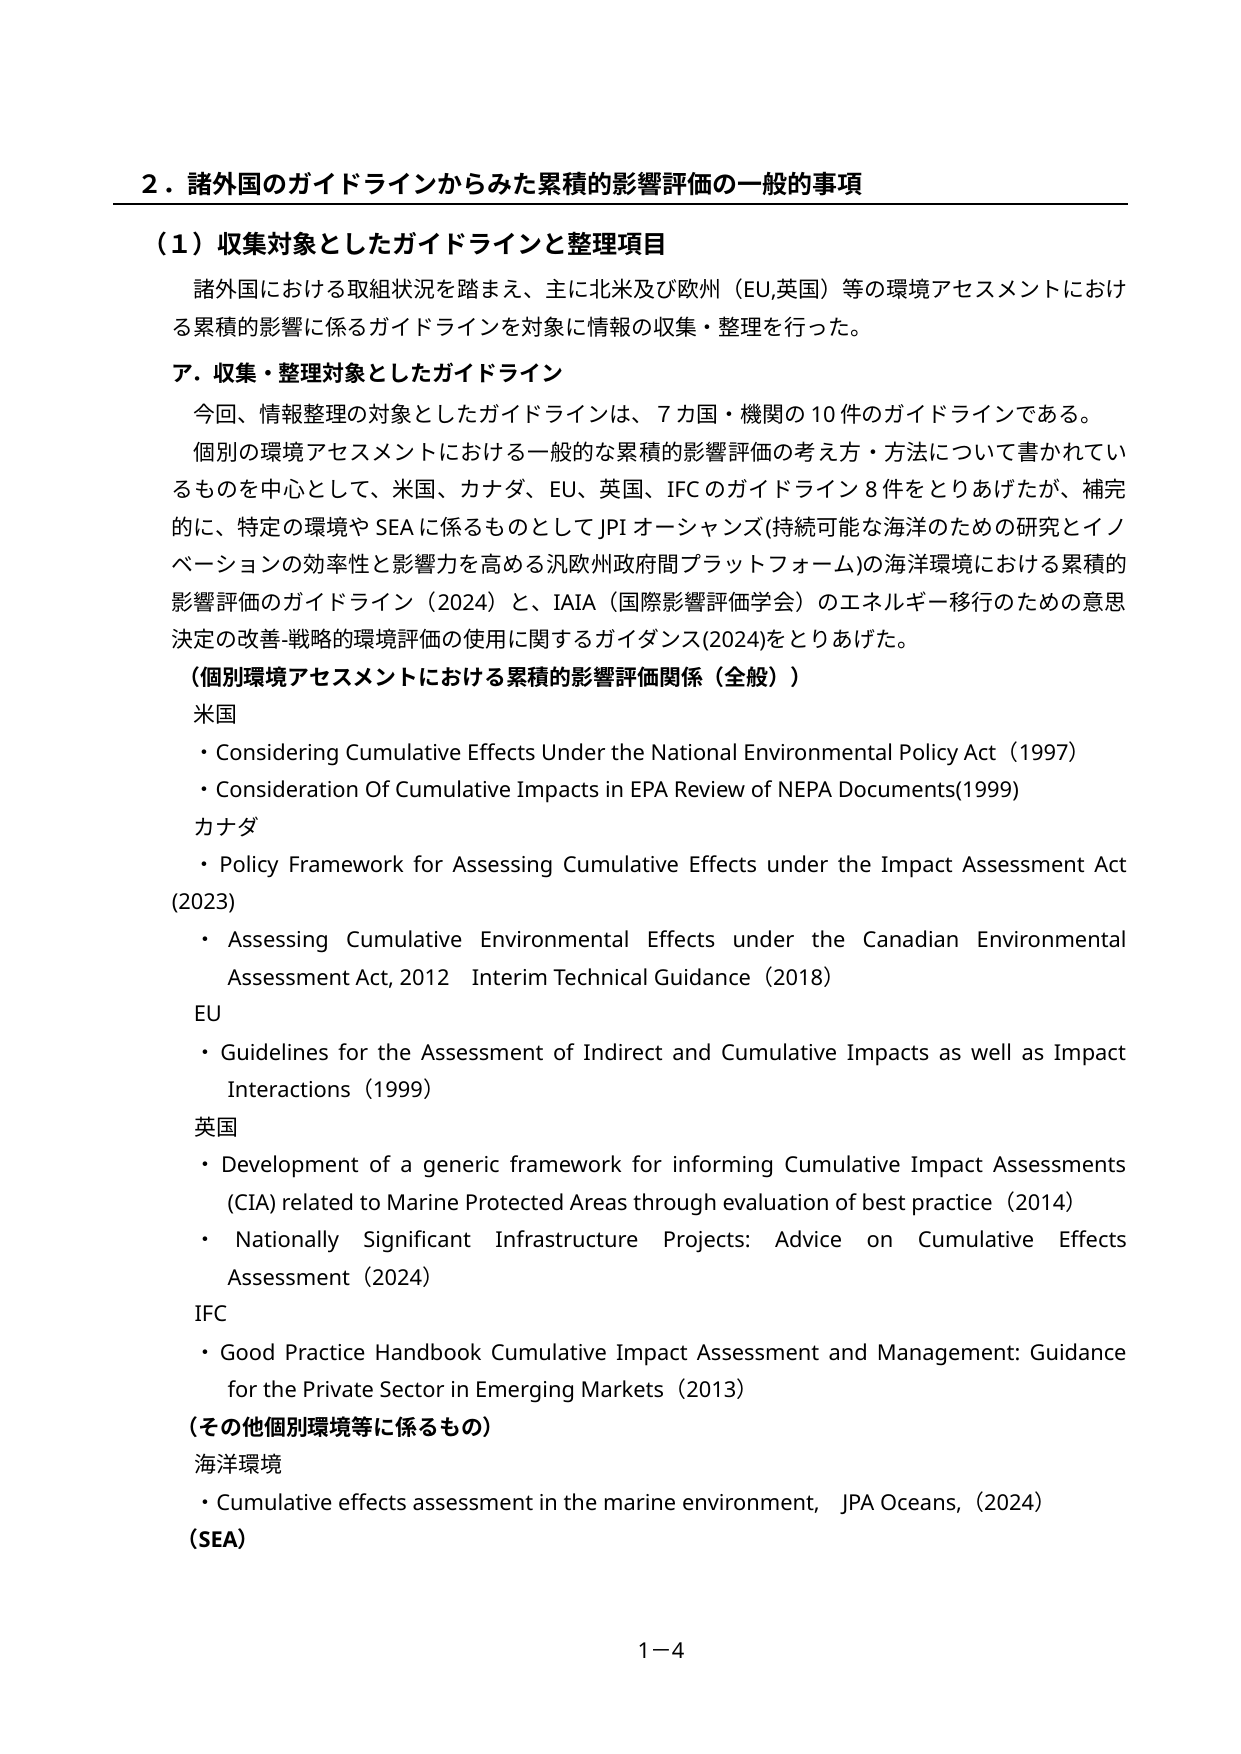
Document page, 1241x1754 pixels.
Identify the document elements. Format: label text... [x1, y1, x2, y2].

text （その他個別環境等に係るもの） [154, 1407, 1128, 1444]
text IFC [194, 1294, 1128, 1332]
subtitle ２．諸外国のガイドラインからみた累積的影響評価の一般的事項 [112, 164, 1128, 205]
text ・Development of a generic framework for informing Cumulative Impact Assessments (CIA) related to Marine Protected Areas through evaluation of best practice（2014） [194, 1144, 1128, 1219]
text 個別の環境アセスメントにおける一般的な累積的影響評価の考え方・方法について書かれているものを中心として、米国、カナダ、EU、英国、IFCのガイドライン8件をとりあげたが、補完的に、特定の環境やSEAに係るものとしてJPI オーシャンズ(持続可能な海洋のための研究とイノベーションの効率性と影響⼒を⾼める汎欧州政府間プラットフォーム)の海洋環境における累積的影響評価のガイドライン（2024）と、IAIA（国際影響評価学会）のエネルギー移⾏のための意思決定の改善-戦略的環境評価の使⽤に関するガイダンス(2024)をとりあげた。 [172, 432, 1128, 657]
text EU [172, 994, 1128, 1032]
subtitle （１）収集対象としたガイドラインと整理項目 [142, 224, 1128, 261]
text ・Assessing Cumulative Environmental Effects under the Canadian Environmental Assessment Act, 2012 Interim Technical Guidance（2018） [194, 919, 1128, 994]
text ・Policy Framework for Assessing Cumulative Effects under the Impact Assessment Act (2023) [172, 844, 1128, 919]
text 海洋環境 [194, 1444, 1128, 1482]
text ・Nationally Significant Infrastructure Projects: Advice on Cumulative Effects Assessment（2024） [194, 1219, 1128, 1294]
text ・Consideration Of Cumulative Impacts in EPA Review of NEPA Documents(1999) [172, 769, 1128, 807]
text カナダ [172, 807, 1128, 844]
text ・Good Practice Handbook Cumulative Impact Assessment and Management: Guidance for the Private Sector in Emerging Markets（2013） [194, 1332, 1128, 1407]
text ・Guidelines for the Assessment of Indirect and Cumulative Impacts as well as Impact Interactions（1999） [194, 1032, 1128, 1107]
text ・Considering Cumulative Effects Under the National Environmental Policy Act（1997） [172, 732, 1128, 769]
text （SEA） [154, 1519, 1128, 1557]
text ・Cumulative effects assessment in the marine environment, JPA Oceans,（2024） [194, 1482, 1128, 1519]
subtitle ア．収集・整理対象としたガイドライン [172, 353, 1128, 390]
text 諸外国における取組状況を踏まえ、主に北米及び欧州（EU,英国）等の環境アセスメントにおける累積的影響に係るガイドラインを対象に情報の収集・整理を行った。 [172, 269, 1128, 344]
text 英国 [194, 1107, 1128, 1144]
text 米国 [172, 694, 1128, 732]
text 今回、情報整理の対象としたガイドラインは、７カ国・機関の10件のガイドラインである。 [172, 394, 1128, 432]
text （個別環境アセスメントにおける累積的影響評価関係（全般）） [112, 657, 1128, 694]
